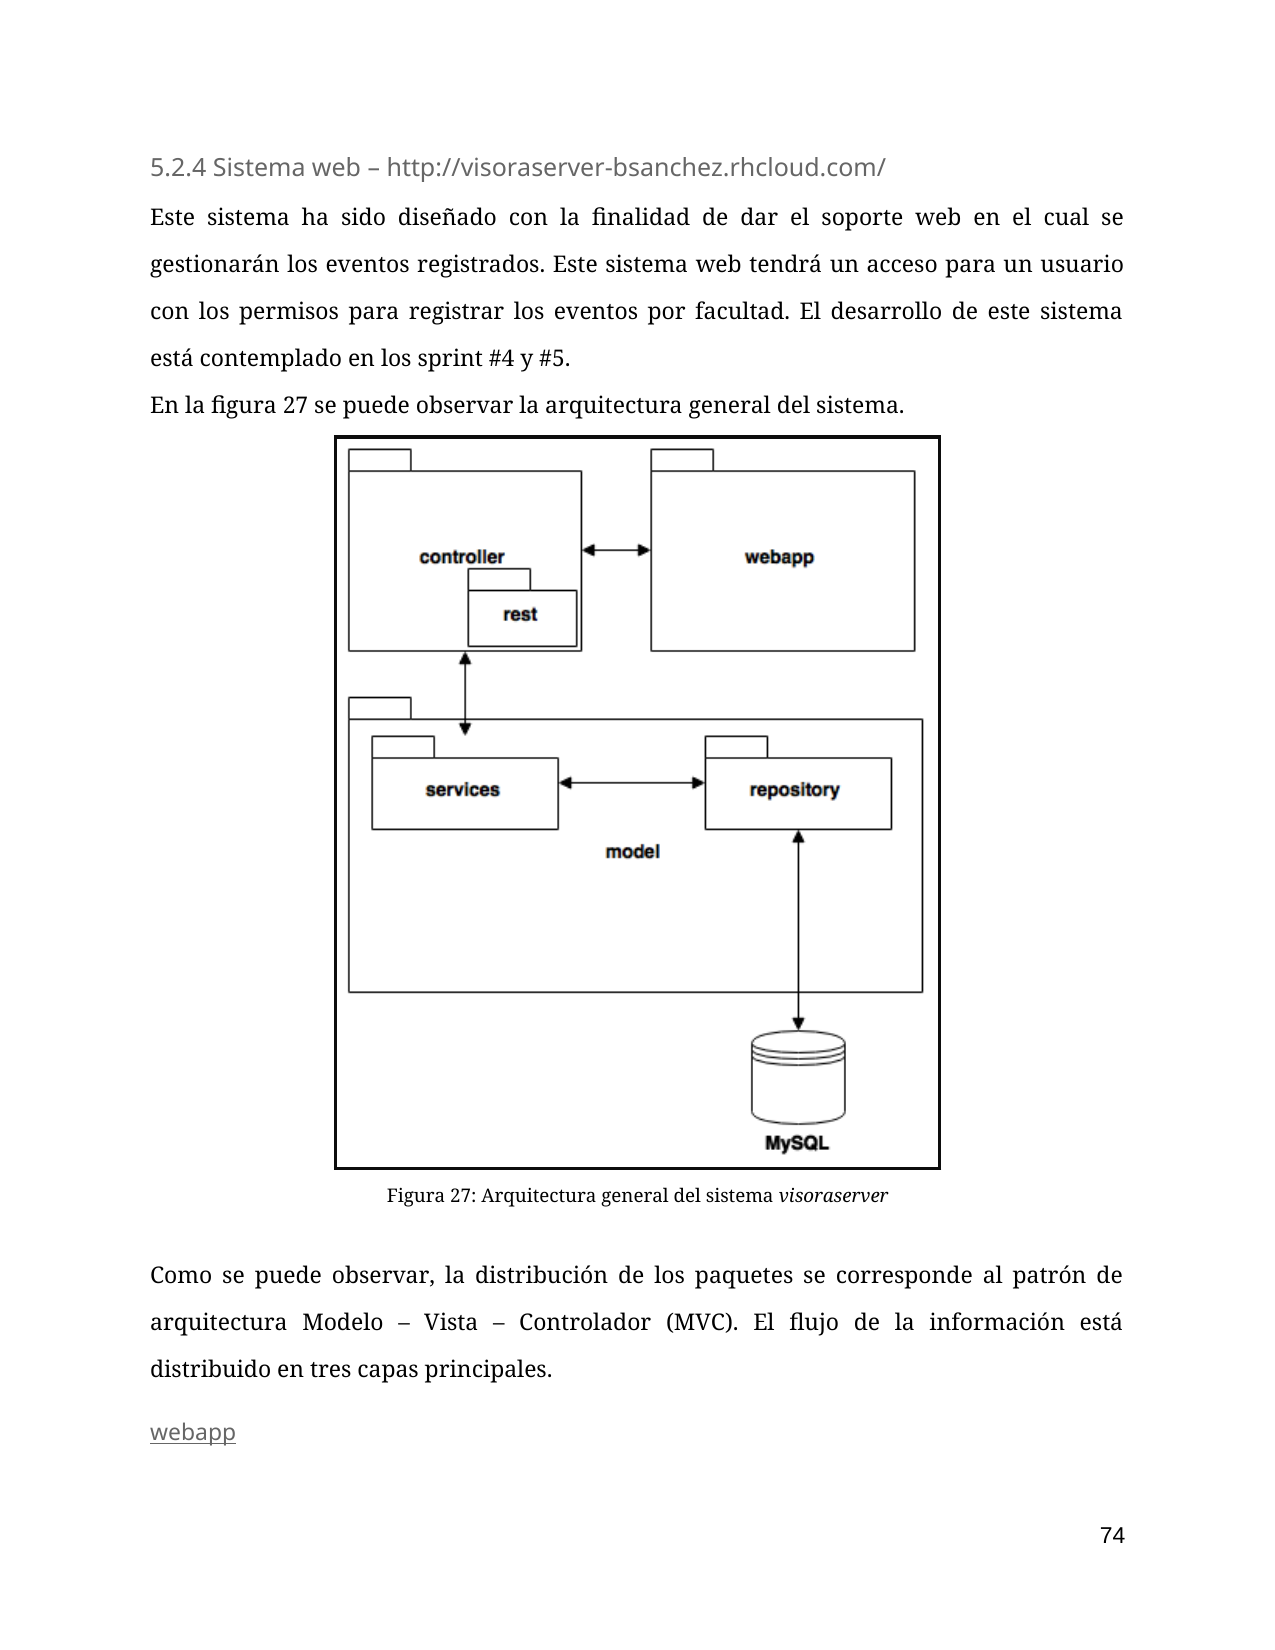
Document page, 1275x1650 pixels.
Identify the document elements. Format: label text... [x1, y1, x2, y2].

subtitle 5.2.4 Sistema web – http://visoraserver-bsanchez.rhcloud.com/ [150, 150, 1125, 184]
picture [337, 439, 938, 1167]
text Este sistema ha sido diseñado con la finalidad de dar el soporte web en el cual se gestionarán los eventos registrados. Este sistema web tendrá un acceso para un usuario con los permisos para registrar los eventos por facultad. El desarrollo de este sistema está contemplado en los sprint #4 y #5. [150, 201, 1125, 373]
text Figura 27: Arquitectura general del sistema visoraserver [150, 1183, 1125, 1208]
subtitle webapp [150, 1416, 1125, 1447]
text En la figura 27 se puede observar la arquitectura general del sistema. [150, 388, 1125, 420]
text Como se puede observar, la distribución de los paquetes se corresponde al patrón de arquitectura Modelo – Vista – Controlador (MVC). El flujo de la información está distribuido en tres capas principales. [150, 1259, 1125, 1384]
